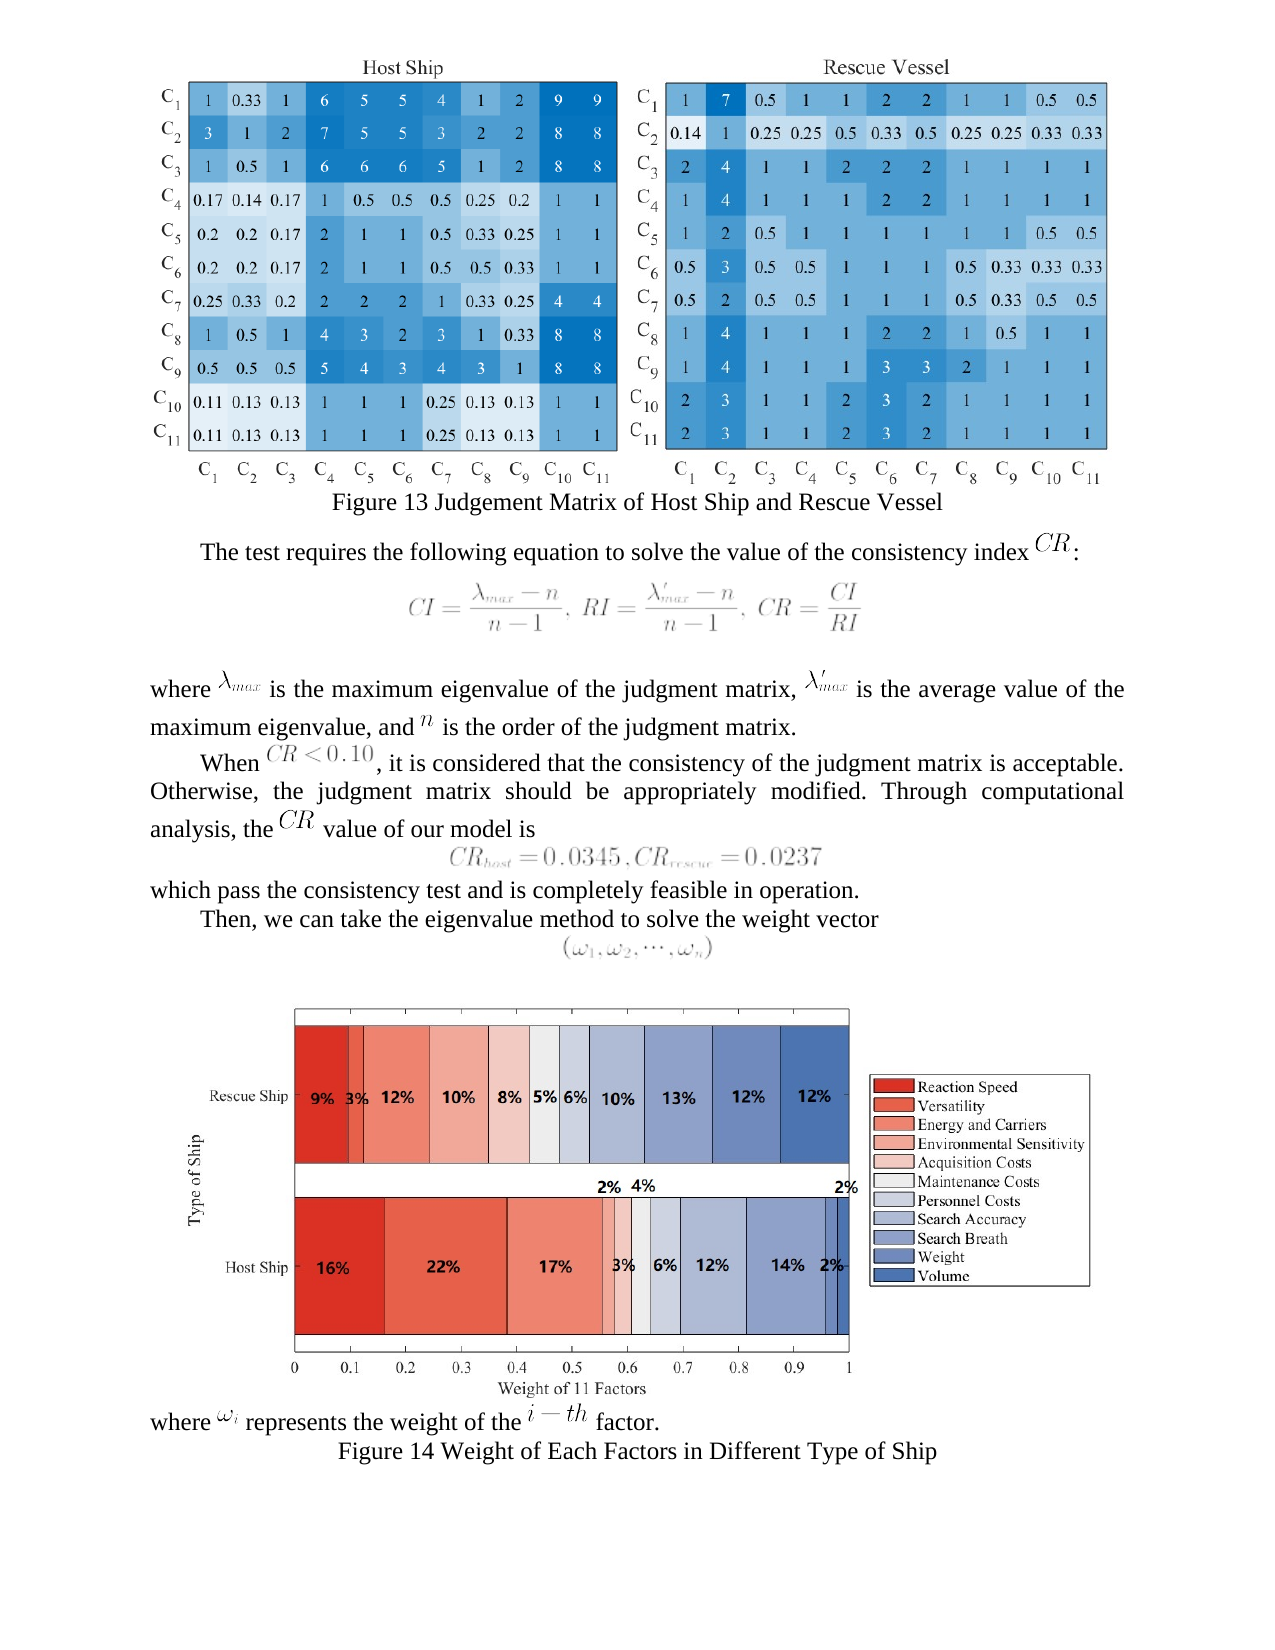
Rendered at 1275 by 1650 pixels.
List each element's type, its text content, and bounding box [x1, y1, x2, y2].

text where is the maximum eigenvalue of the judgment matrix, is the average value of the maximum eigenvalue, and is the order of the judgment matrix. [150, 666, 1125, 741]
picture [630, 50, 1113, 487]
text When , it is considered that the consistency of the judgment matrix is acceptable. Otherwise, the judgment matrix should be appropriately modified. Through computational analysis, the value of our model is [150, 741, 1125, 843]
text The test requires the following equation to solve the value of the consistency index : [150, 528, 1125, 566]
text Figure 14 Weight of Each Factors in Different Type of Ship [150, 1436, 1125, 1464]
text Then, we can take the eigenvalue method to solve the weight vector [150, 904, 1125, 933]
text which pass the consistency test and is completely feasible in operation. [150, 875, 1125, 904]
picture [183, 1001, 1098, 1398]
picture [150, 58, 621, 487]
